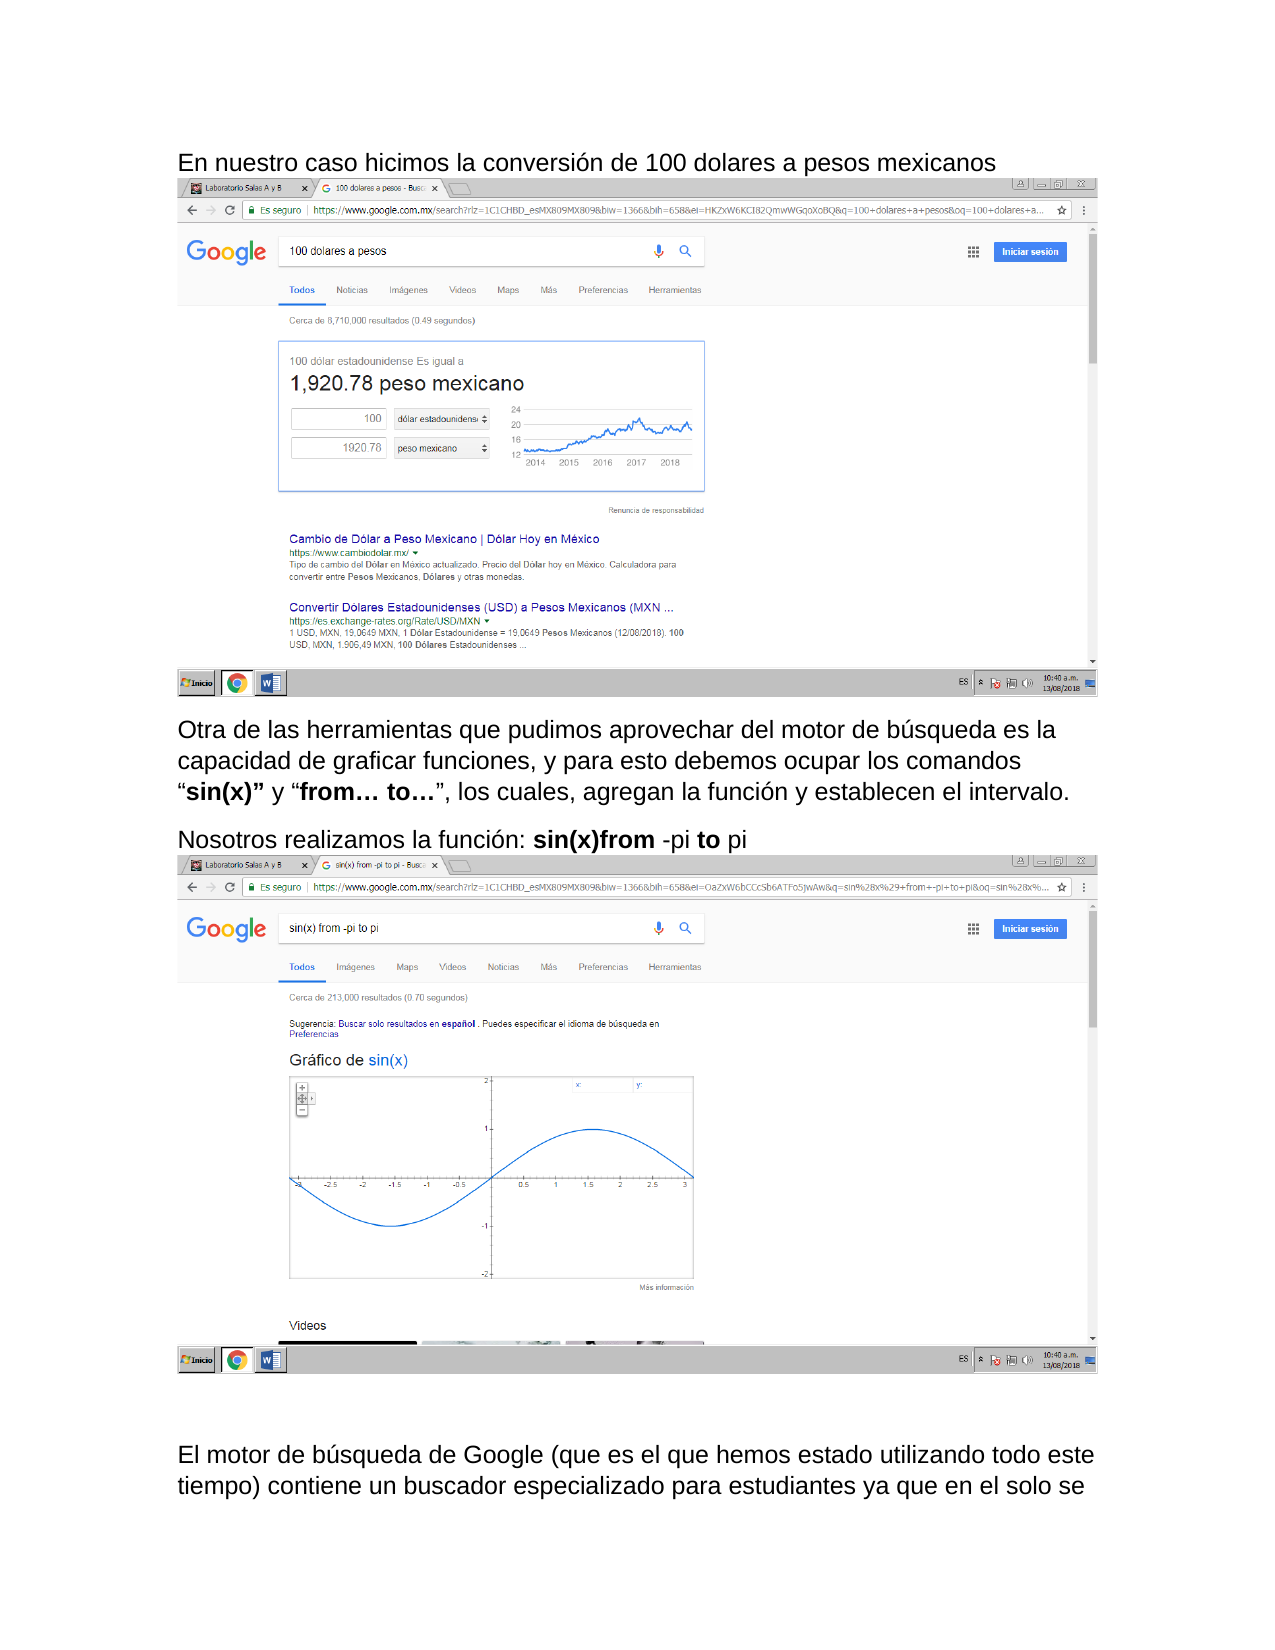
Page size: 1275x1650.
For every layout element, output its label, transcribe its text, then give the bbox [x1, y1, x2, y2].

text Nosotros realizamos la función: sin(x)from -pi to pi [177, 825, 1098, 855]
text En nuestro caso hicimos la conversión de 100 dolares a pesos mexicanos [177, 148, 1098, 178]
picture [177, 178, 1098, 697]
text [177, 1440, 1098, 1500]
picture [177, 855, 1098, 1374]
text Otra de las herramientas que pudimos aprovechar del motor de búsqueda es la capacidad de graficar funciones, y para esto debemos ocupar los comandos “sin(x)” y “from… to…”, los cuales, agregan la función y establecen el intervalo. [177, 715, 1098, 806]
